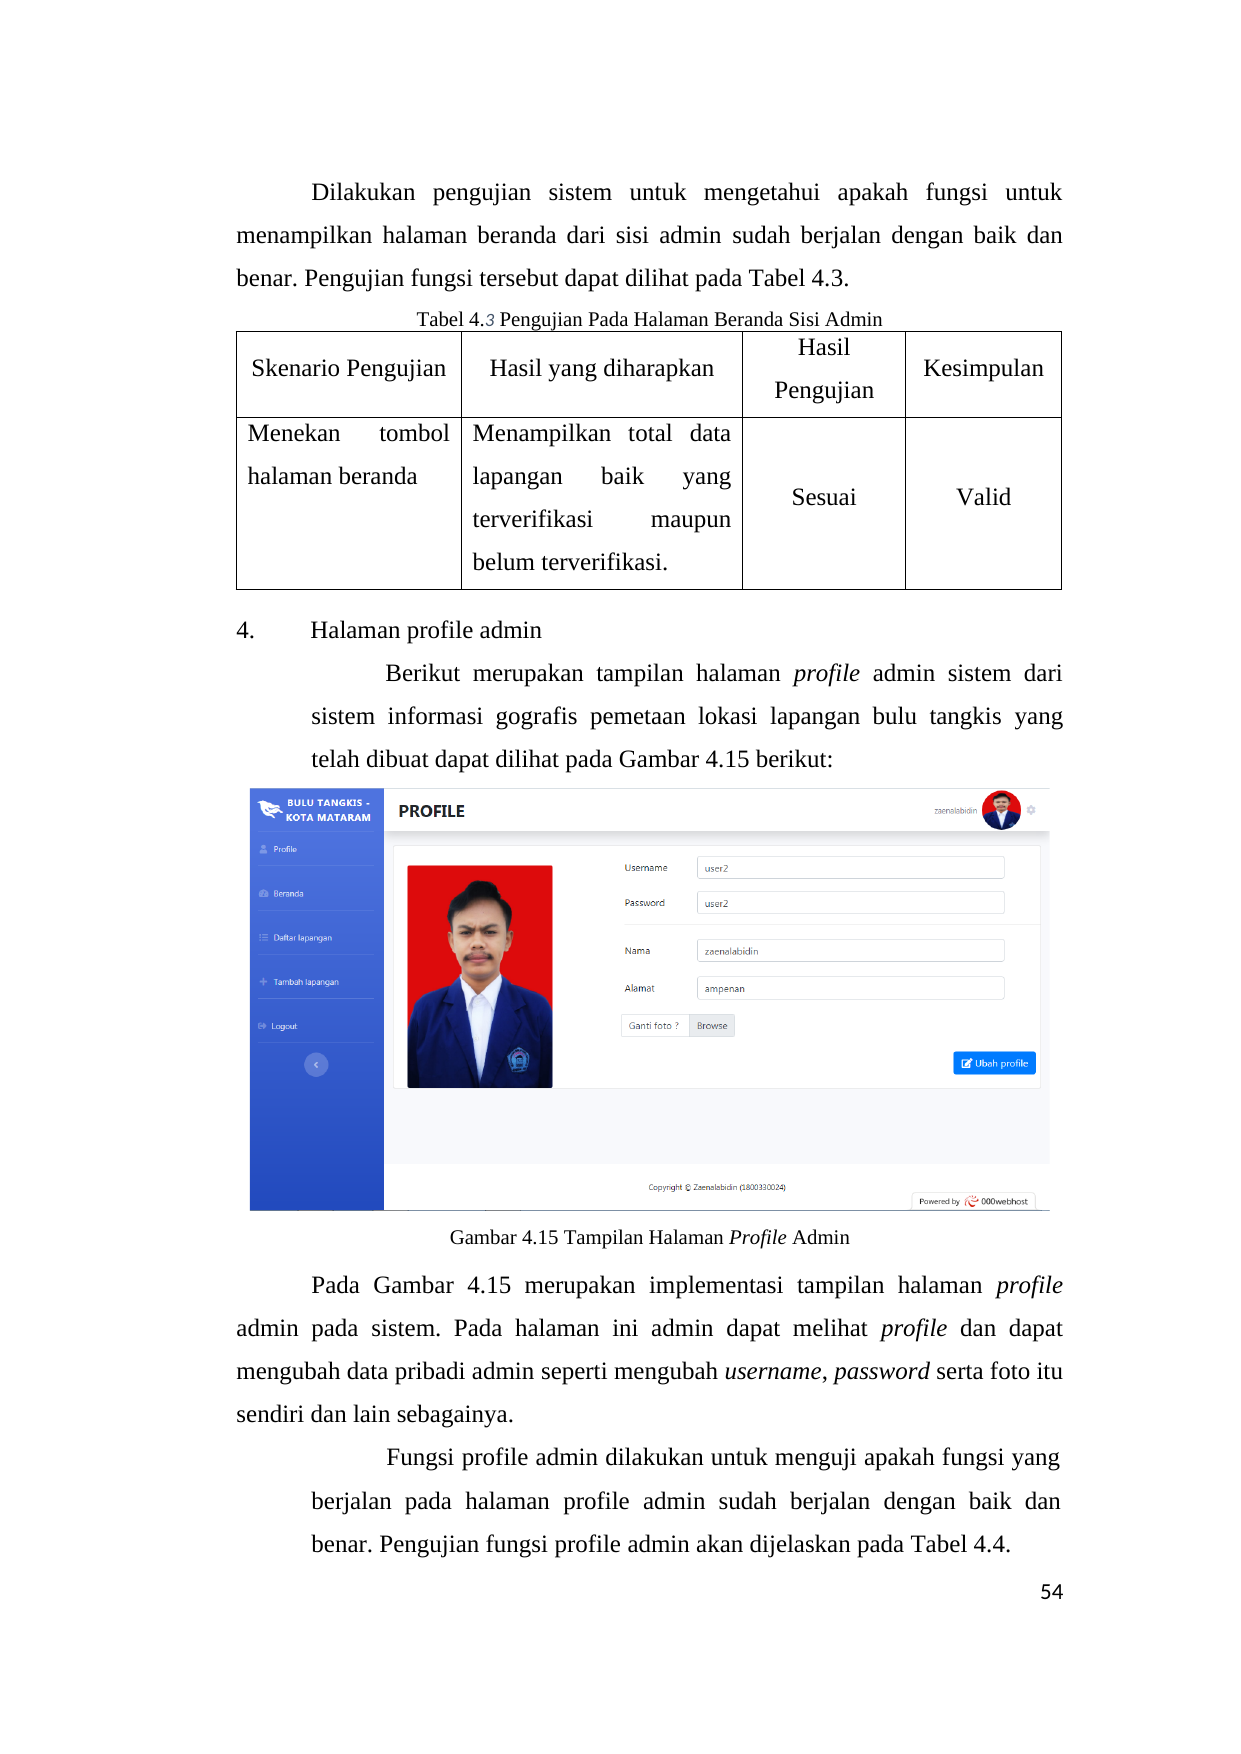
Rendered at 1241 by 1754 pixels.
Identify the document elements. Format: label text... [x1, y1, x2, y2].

text Gambar 4.15 Tampilan Halaman Profile Admin [236, 1225, 1063, 1249]
table_cell Menekan tombol halaman beranda [237, 418, 461, 589]
table_header Hasil yang diharapkan [462, 332, 742, 417]
text Berikut merupakan tampilan halaman profile admin sistem dari sistem informasi gografis pemetaan lokasi lapangan bulu tangkis yang telah dibuat dapat dilihat pada Gambar 4.15 berikut: [311, 658, 1063, 773]
text Tabel 4.3 Pengujian Pada Halaman Beranda Sisi Admin [236, 307, 1063, 331]
table_cell Menampilkan total data lapangan baik yang terverifikasi maupun belum terverifikasi. [462, 418, 742, 589]
list Halaman profile admin [236, 615, 1063, 644]
table_header Skenario Pengujian [237, 332, 461, 417]
table_cell Sesuai [743, 418, 905, 589]
table_header Kesimpulan [906, 332, 1061, 417]
table_cell Valid [906, 418, 1061, 589]
table_header Hasil Pengujian [743, 332, 905, 417]
text Fungsi profile admin dilakukan untuk menguji apakah fungsi yang berjalan pada halaman profile admin sudah berjalan dengan baik dan benar. Pengujian fungsi profile admin akan dijelaskan pada Tabel 4.4. [311, 1442, 1061, 1558]
picture [249, 787, 1050, 1211]
list Dilakukan pengujian sistem untuk mengetahui apakah fungsi untuk menampilkan halaman beranda dari sisi admin sudah berjalan dengan baik dan benar. Pengujian fungsi tersebut dapat dilihat pada Tabel 4.3. [236, 177, 1063, 292]
list Pada Gambar 4.15 merupakan implementasi tampilan halaman profile admin pada sistem. Pada halaman ini admin dapat melihat profile dan dapat mengubah data pribadi admin seperti mengubah username, password serta foto itu sendiri dan lain sebagainya. [236, 1270, 1063, 1428]
